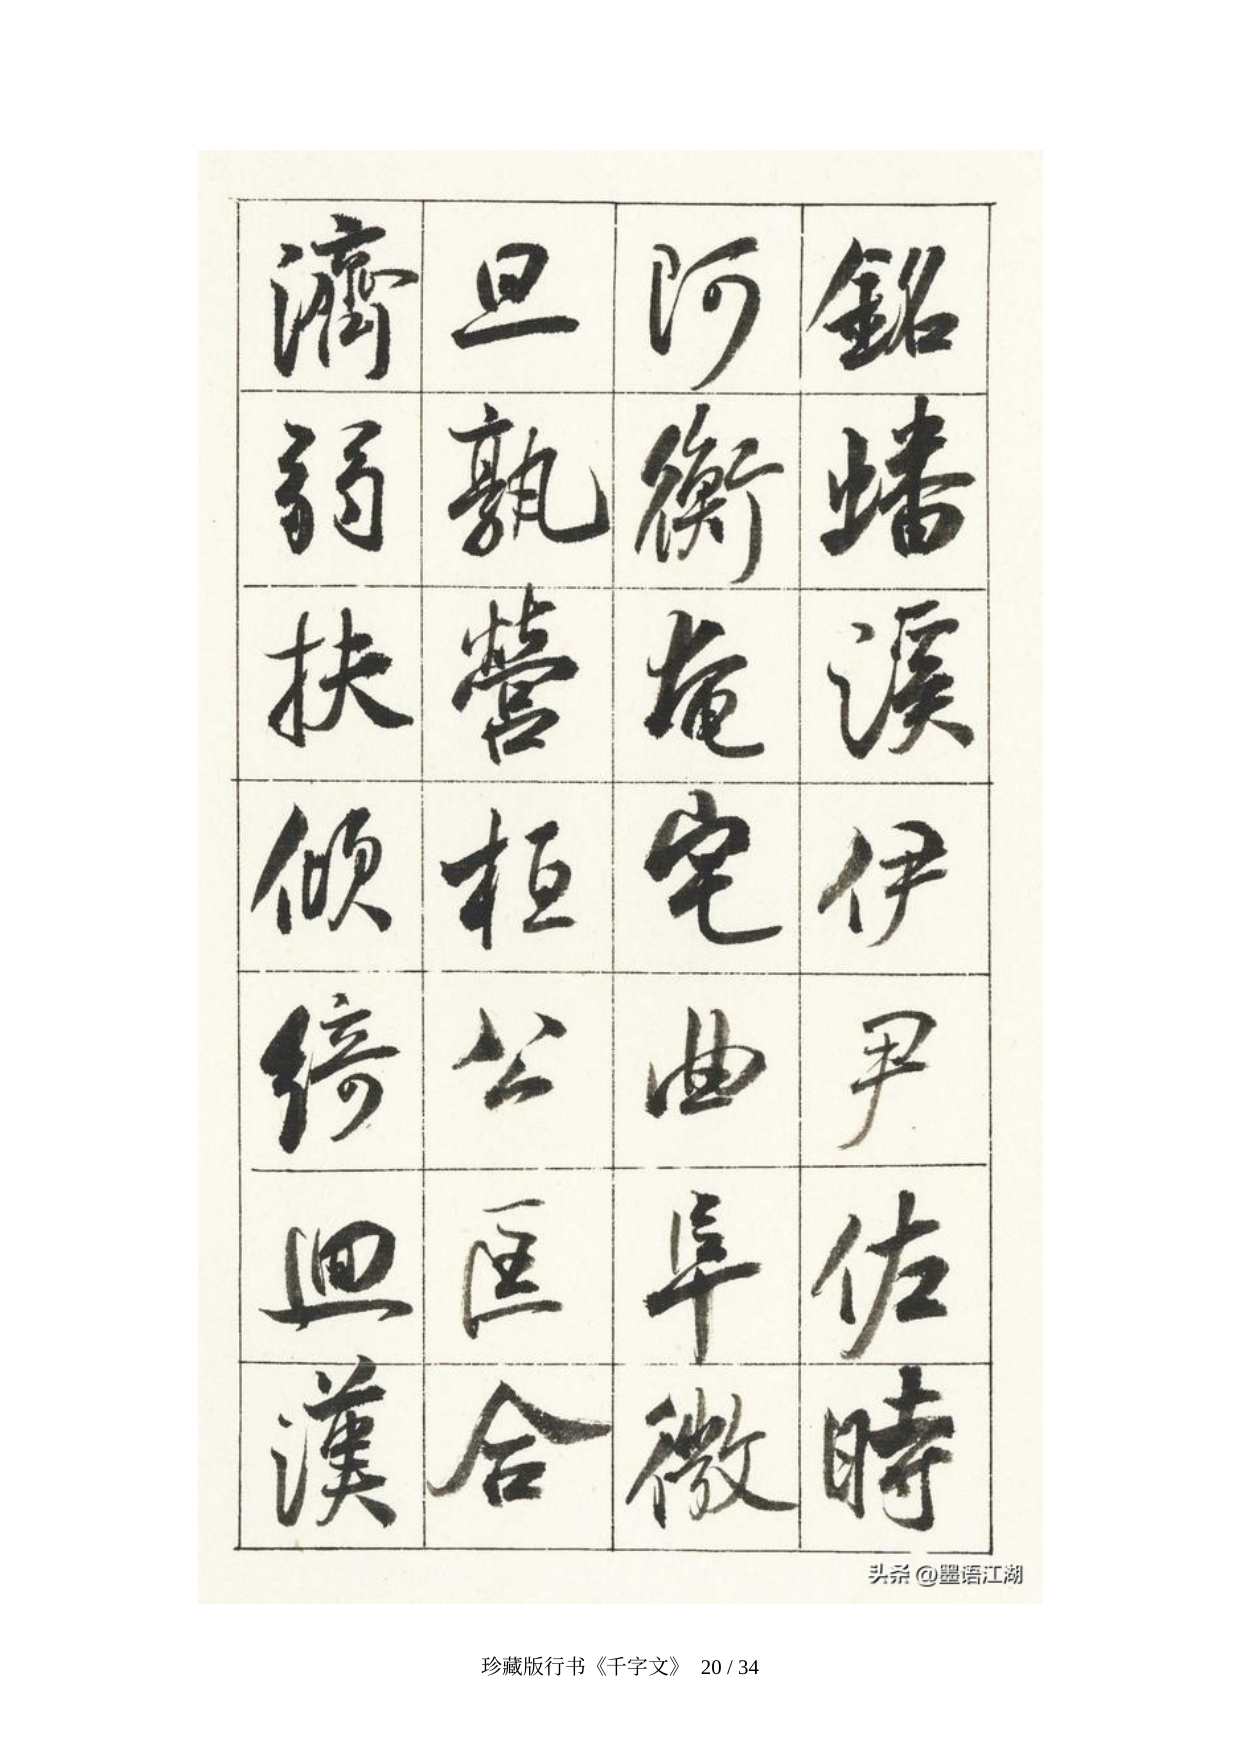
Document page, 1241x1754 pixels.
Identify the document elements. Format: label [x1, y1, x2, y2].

picture [197, 150, 1043, 1604]
